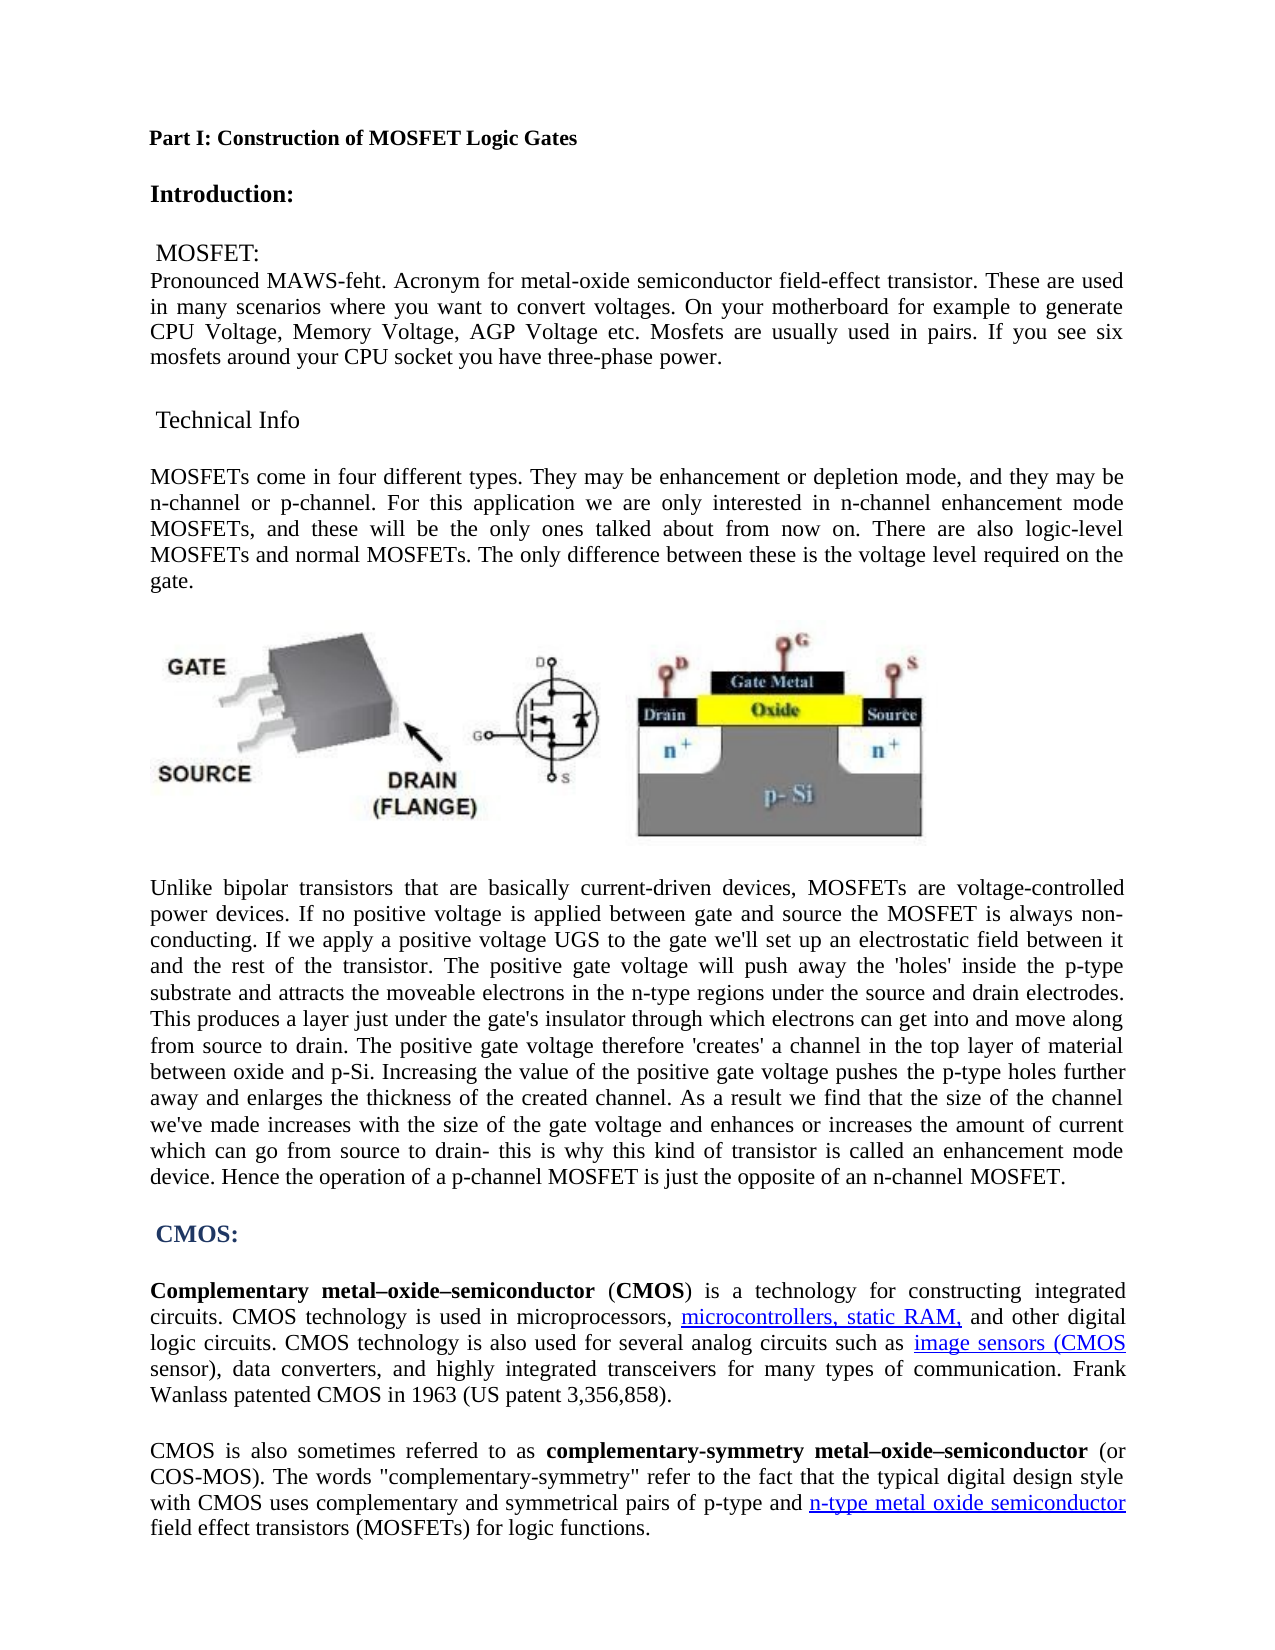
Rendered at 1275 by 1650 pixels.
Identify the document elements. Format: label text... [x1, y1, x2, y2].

picture [150, 620, 939, 846]
text Pronounced MAWS-feht. Acronym for metal-oxide semiconductor field-effect transistor. These are used in many scenarios where you want to convert voltages. On your motherboard for example to generate CPU Voltage, Memory Voltage, AGP Voltage etc. Mosfets are usually used in pairs. If you see six mosfets around your CPU socket you have three-phase power. [150, 269, 1125, 370]
subtitle MOSFET: [155, 238, 1164, 267]
text Unlike bipolar transistors that are basically current-driven devices, MOSFETs are voltage-controlled power devices. If no positive voltage is applied between gate and source the MOSFET is always non- conducting. If we apply a positive voltage UGS to the gate we'll set up an electrostatic field between it and the rest of the transistor. The positive gate voltage will push away the 'holes' inside the p-type substrate and attracts the moveable electrons in the n-type regions under the source and drain electrodes. This produces a layer just under the gate's insulator through which electrons can get into and move along from source to drain. The positive gate voltage therefore 'creates' a channel in the top layer of material between oxide and p-Si. Increasing the value of the positive gate voltage pushes the p-type holes further away and enlarges the thickness of the created channel. As a result we find that the size of the channel we've made increases with the size of the gate voltage and enhances or increases the amount of current which can go from source to drain- this is why this kind of transistor is called an enhancement mode device. Hence the operation of a p-channel MOSFET is just the opposite of an n-channel MOSFET. [150, 873, 1126, 1190]
text Complementary metal–oxide–semiconductor (CMOS) is a technology for constructing integrated circuits. CMOS technology is used in microprocessors, microcontrollers, static RAM, and other digital logic circuits. CMOS technology is also used for several analog circuits such as image sensors (CMOS sensor), data converters, and highly integrated transceivers for many types of communication. Frank Wanlass patented CMOS in 1963 (US patent 3,356,858). [150, 1278, 1126, 1407]
text Part I: Construction of MOSFET Logic Gates [149, 124, 1164, 150]
subtitle CMOS: [155, 1219, 1164, 1247]
subtitle Introduction: [150, 179, 1164, 208]
text MOSFETs come in four different types. They may be enhancement or depletion mode, and they may be n-channel or p-channel. For this application we are only interested in n-channel enhancement mode MOSFETs, and these will be the only ones talked about from now on. There are also logic-level MOSFETs and normal MOSFETs. The only difference between these is the voltage level required on the gate. [150, 464, 1126, 593]
text CMOS is also sometimes referred to as complementary-symmetry metal–oxide–semiconductor (or COS-MOS). The words "complementary-symmetry" refer to the fact that the typical digital design style with CMOS uses complementary and symmetrical pairs of p-type and n-type metal oxide semiconductor field effect transistors (MOSFETs) for logic functions. [150, 1438, 1126, 1541]
subtitle Technical Info [155, 405, 1164, 433]
